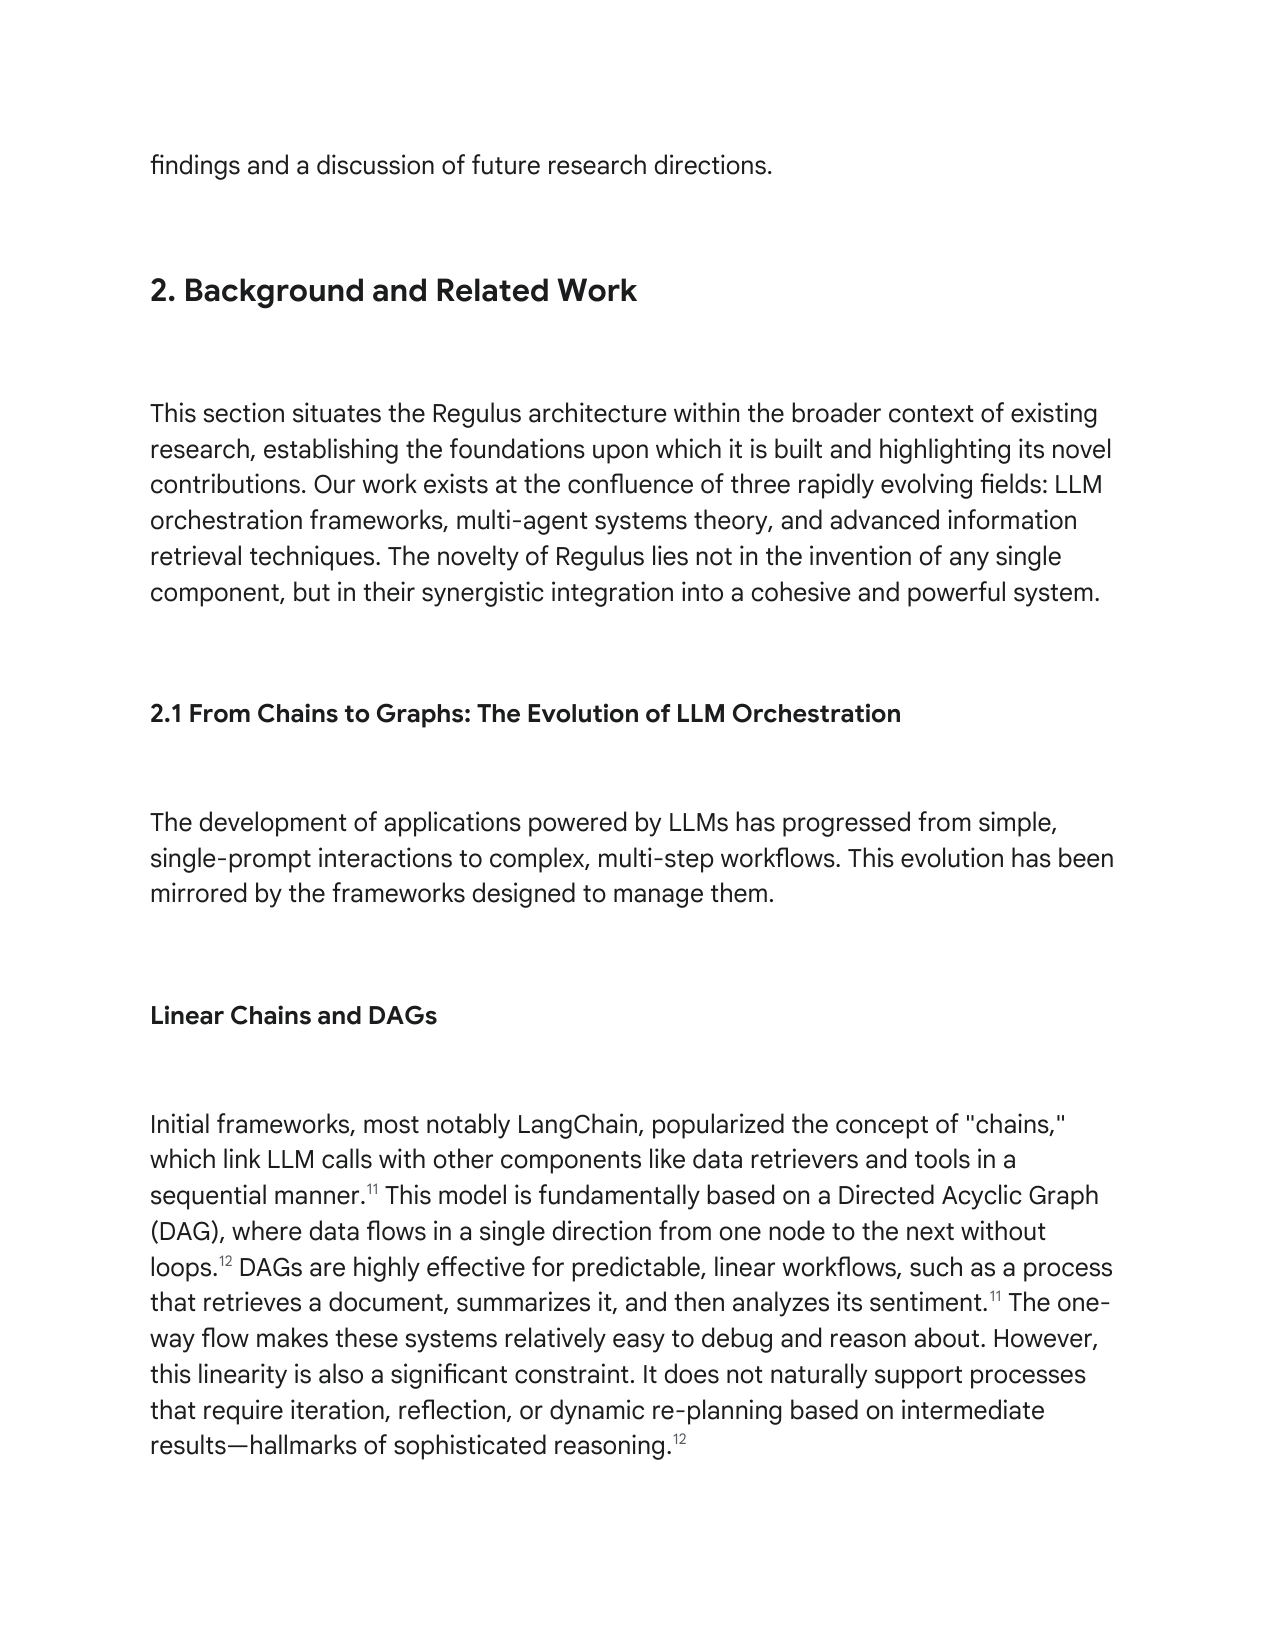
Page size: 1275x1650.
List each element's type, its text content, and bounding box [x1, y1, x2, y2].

text The development of applications powered by LLMs has progressed from simple, single-prompt interactions to complex, multi-step workflows. This evolution has been mirrored by the frameworks designed to manage them. [150, 807, 1125, 910]
subtitle 2. Background and Related Work [150, 271, 1125, 311]
subtitle Linear Chains and DAGs [150, 1000, 1125, 1031]
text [150, 150, 1125, 181]
subtitle 2.1 From Chains to Graphs: The Evolution of LLM Orchestration [150, 698, 1125, 729]
text Initial frameworks, most notably LangChain, popularized the concept of "chains," which link LLM calls with other components like data retrievers and tools in a sequential manner.11 This model is fundamentally based on a Directed Acyclic Graph (DAG), where data flows in a single direction from one node to the next without loops.12 DAGs are highly effective for predictable, linear workflows, such as a process that retrieves a document, summarizes it, and then analyzes its sentiment.11 The one-way flow makes these systems relatively easy to debug and reason about. However, this linearity is also a significant constraint. It does not naturally support processes that require iteration, reflection, or dynamic re-planning based on intermediate results—hallmarks of sophisticated reasoning.12 [150, 1109, 1125, 1462]
text This section situates the Regulus architecture within the broader context of existing research, establishing the foundations upon which it is built and highlighting its novel contributions. Our work exists at the confluence of three rapidly evolving fields: LLM orchestration frameworks, multi-agent systems theory, and advanced information retrieval techniques. The novelty of Regulus lies not in the invention of any single component, but in their synergistic integration into a cohesive and powerful system. [150, 398, 1125, 608]
